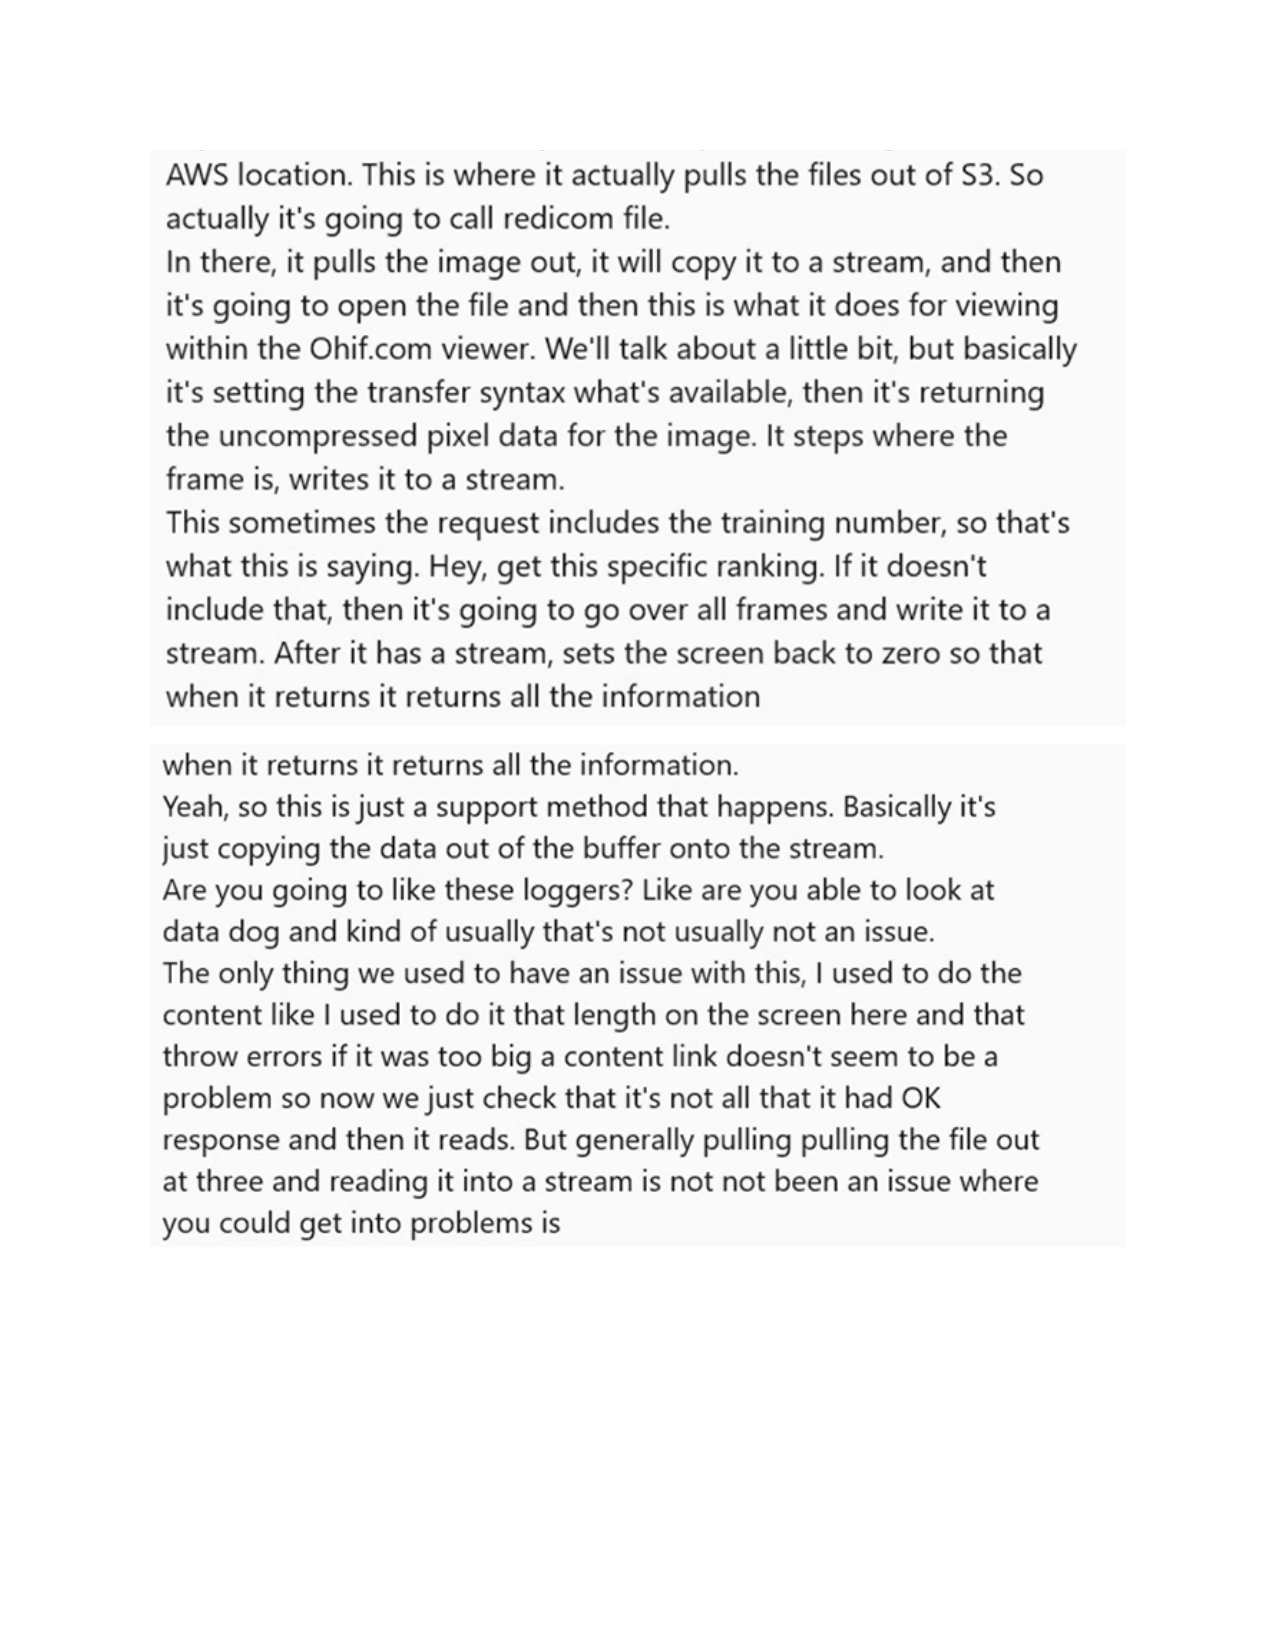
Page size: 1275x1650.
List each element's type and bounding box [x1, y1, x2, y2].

picture [150, 744, 1125, 1247]
picture [150, 150, 1125, 726]
